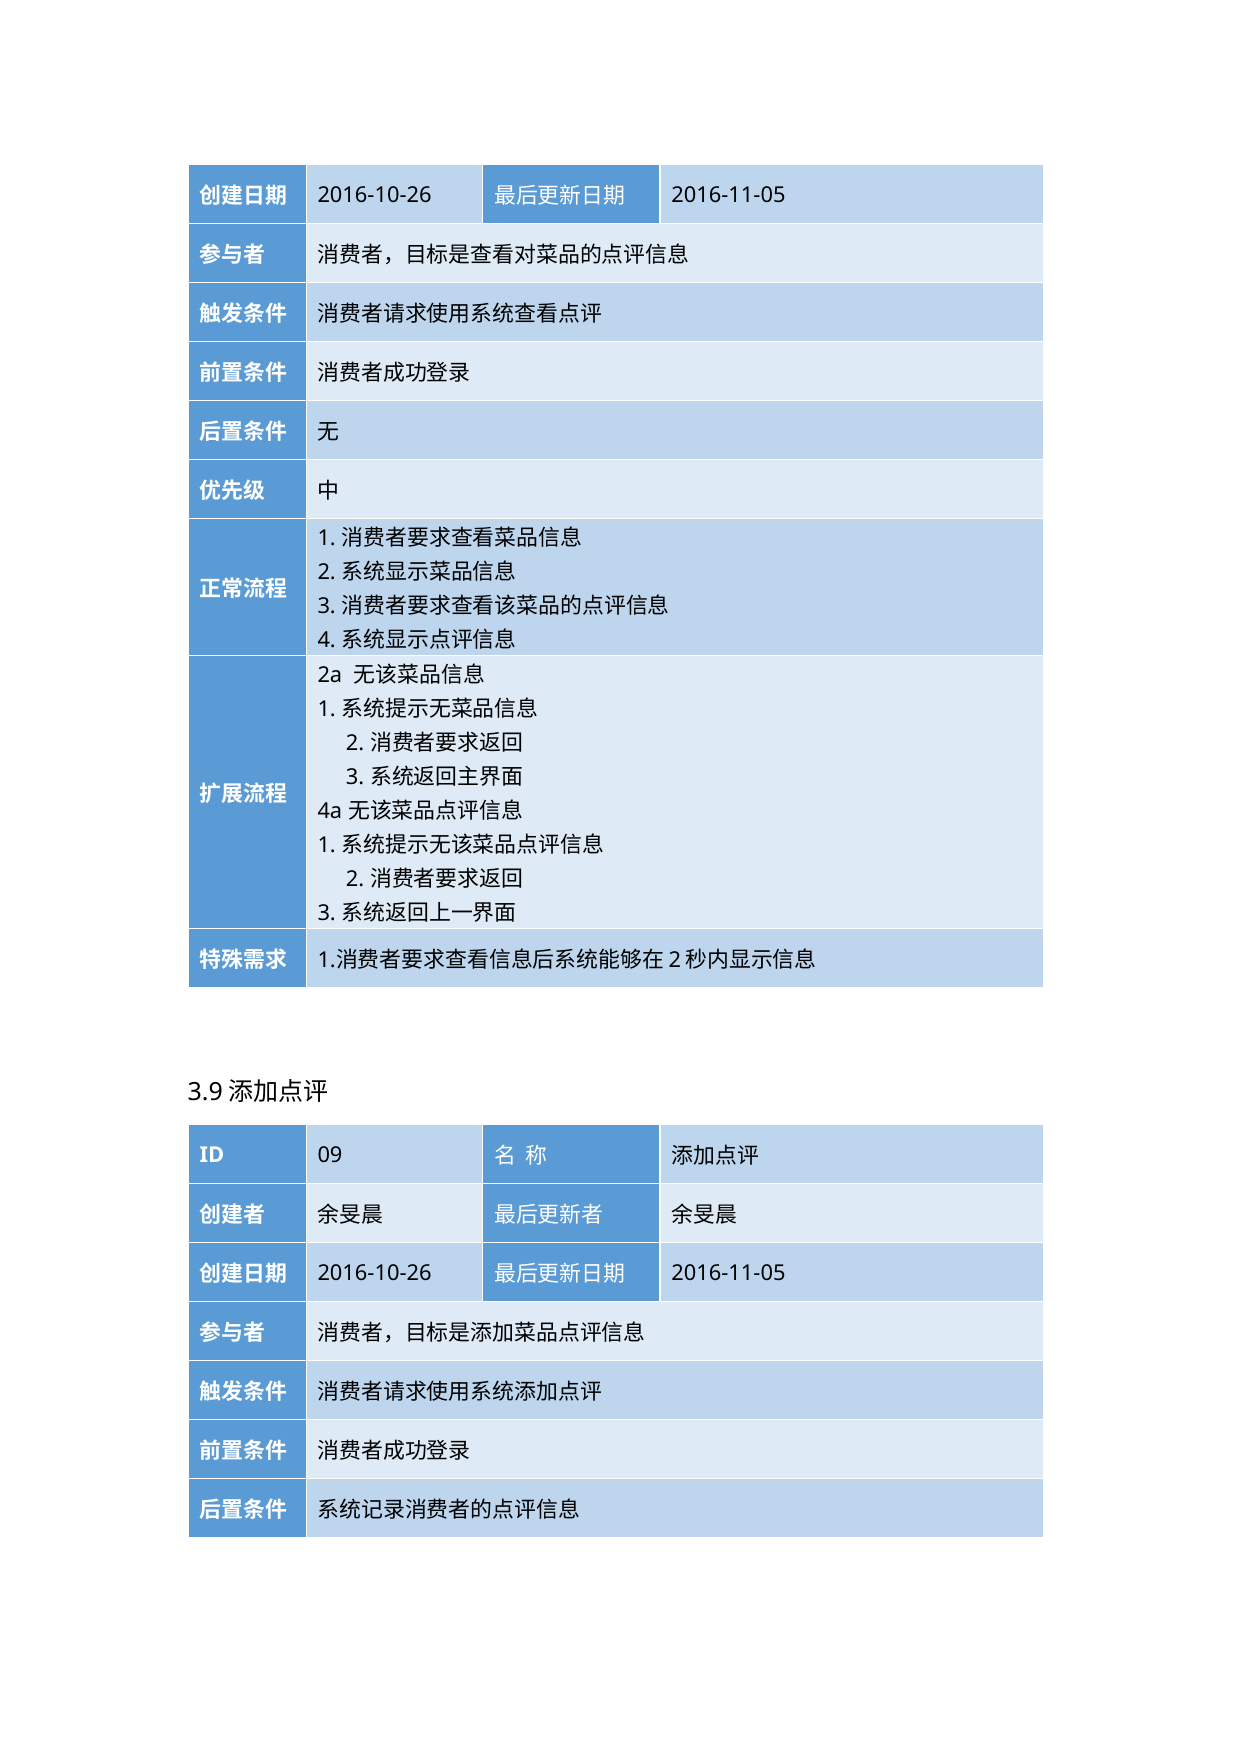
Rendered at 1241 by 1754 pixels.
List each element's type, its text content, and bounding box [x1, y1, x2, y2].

table_header ID [189, 1125, 306, 1183]
table_cell 2016-10-26 [307, 165, 482, 223]
table_cell 参与者 [189, 224, 306, 282]
table_cell 参与者 [189, 1302, 306, 1360]
table_cell 系统记录消费者的点评信息 [307, 1479, 1043, 1537]
table_cell 最后更新者 [483, 1184, 659, 1242]
table_cell 无 [307, 401, 1043, 459]
table_cell 触发条件 [189, 1361, 306, 1419]
table_cell 扩展流程 [189, 656, 306, 928]
table_cell 创建者 [189, 1184, 306, 1242]
text 3.9添加点评 [187, 1056, 1053, 1124]
table_cell 消费者请求使用系统添加点评 [307, 1361, 1043, 1419]
table_cell 消费者，目标是查看对菜品的点评信息 [307, 224, 1043, 282]
table_cell 触发条件 [189, 283, 306, 341]
table_cell 前置条件 [189, 1420, 306, 1478]
table_cell 正常流程 [189, 519, 306, 655]
table_cell 创建日期 [189, 1243, 306, 1301]
table_cell 后置条件 [189, 401, 306, 459]
table_cell 后置条件 [189, 1479, 306, 1537]
table_cell 余旻晨 [307, 1184, 482, 1242]
table_cell 消费者请求使用系统查看点评 [307, 283, 1043, 341]
table_cell 2a 无该菜品信息 1. 系统提示无菜品信息 2. 消费者要求返回 3. 系统返回主界面 4a 无该菜品点评信息 1. 系统提示无该菜品点评信息 2. 消费者要求返回 3. 系统返回上一界面 [307, 656, 1043, 928]
table_cell 消费者成功登录 [307, 342, 1043, 400]
table_cell 最后更新日期 [483, 1243, 659, 1301]
table_cell 1.消费者要求查看信息后系统能够在2秒内显示信息 [307, 929, 1043, 987]
table_cell 特殊需求 [189, 929, 306, 987]
table_cell 消费者成功登录 [307, 1420, 1043, 1478]
table_cell 2016-10-26 [307, 1243, 482, 1301]
table_cell 1. 消费者要求查看菜品信息 2. 系统显示菜品信息 3. 消费者要求查看该菜品的点评信息 4. 系统显示点评信息 [307, 519, 1043, 655]
table_header 添加点评 [661, 1125, 1043, 1183]
table_cell 创建日期 [189, 165, 306, 223]
table_cell 中 [307, 460, 1043, 518]
table_cell 2016-11-05 [661, 1243, 1043, 1301]
table_cell 最后更新日期 [483, 165, 659, 223]
table_cell 2016-11-05 [661, 165, 1043, 223]
table_header 名 称 [483, 1125, 659, 1183]
table_cell 优先级 [189, 460, 306, 518]
table_header 09 [307, 1125, 482, 1183]
table_cell 余旻晨 [661, 1184, 1043, 1242]
table_cell 前置条件 [189, 342, 306, 400]
table_cell 消费者，目标是添加菜品点评信息 [307, 1302, 1043, 1360]
